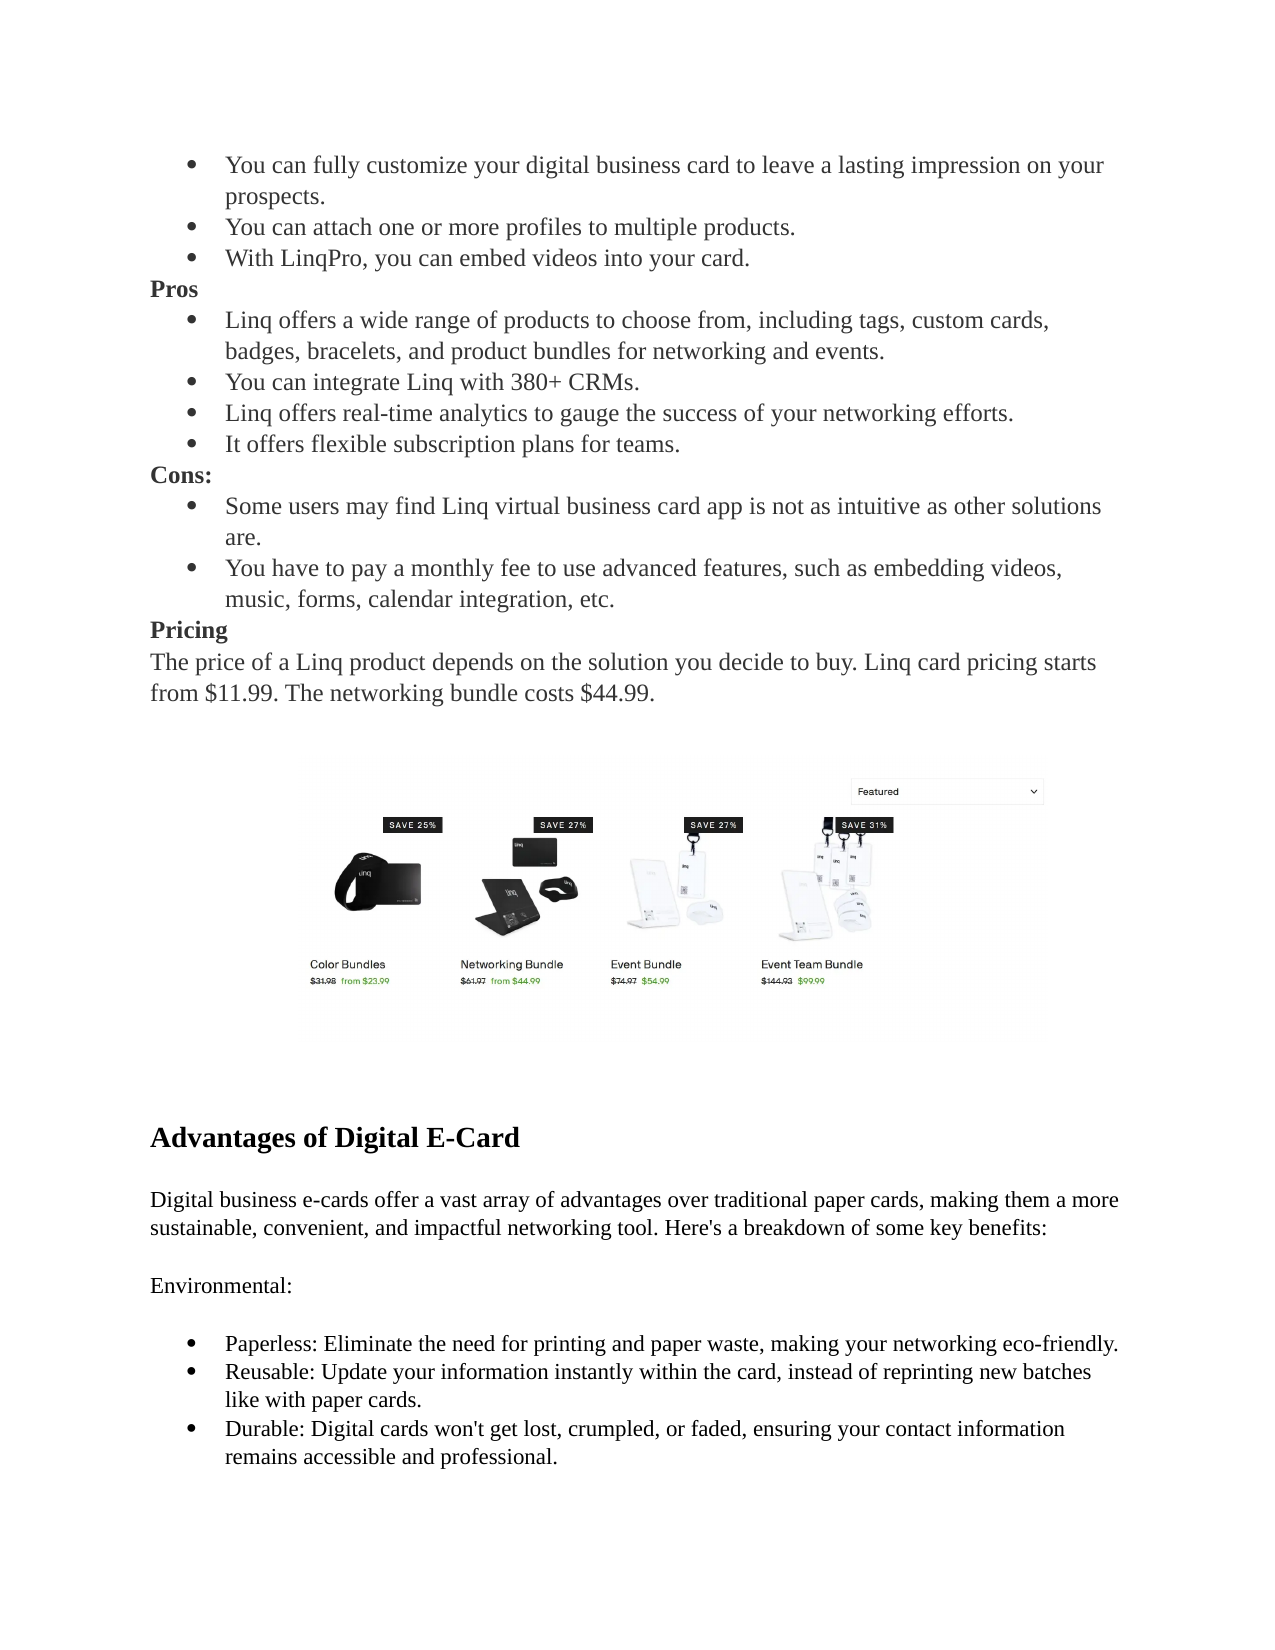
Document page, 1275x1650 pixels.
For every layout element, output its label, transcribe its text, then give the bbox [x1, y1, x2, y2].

text Environmental: [150, 1272, 1125, 1298]
text Advantages of Digital E-Card [150, 1121, 1125, 1154]
list Some users may find Linq virtual business card app is not as intuitive as other solutions are. [187, 491, 1125, 551]
text Pricing [150, 616, 1125, 644]
list It offers flexible subscription plans for teams. [187, 429, 1125, 458]
list You can fully customize your digital business card to leave a lasting impression on your prospects. [187, 150, 1125, 210]
text Digital business e-cards offer a vast array of advantages over traditional paper cards, making them a more sustainable, convenient, and impactful networking tool. Here's a breakdown of some key benefits: [150, 1186, 1125, 1241]
text Cons: [150, 460, 1125, 489]
list With LinqPro, you can embed videos into your card. [187, 243, 1125, 272]
list Paperless: Eliminate the need for printing and paper waste, making your networking eco-friendly. [187, 1329, 1125, 1356]
list You can attach one or more profiles to multiple products. [187, 212, 1125, 241]
list Linq offers real-time analytics to gauge the success of your networking efforts. [187, 398, 1125, 427]
text Pros [150, 274, 1125, 303]
list You have to pay a monthly fee to use advanced features, such as embedding videos, music, forms, calendar integration, etc. [187, 553, 1125, 613]
text The price of a Linq product depends on the solution you decide to buy. Linq card pricing starts from $11.99. The networking bundle costs $44.99. [150, 647, 1125, 706]
list Durable: Digital cards won't get lost, crumpled, or faded, ensuring your contact information remains accessible and professional. [187, 1415, 1125, 1470]
list Linq offers a wide range of products to choose from, including tags, custom cards, badges, bracelets, and product bundles for networking and events. [187, 305, 1125, 365]
list Reusable: Update your information instantly within the card, instead of reprinting new batches like with paper cards. [187, 1358, 1125, 1413]
list You can integrate Linq with 380+ CRMs. [187, 367, 1125, 396]
